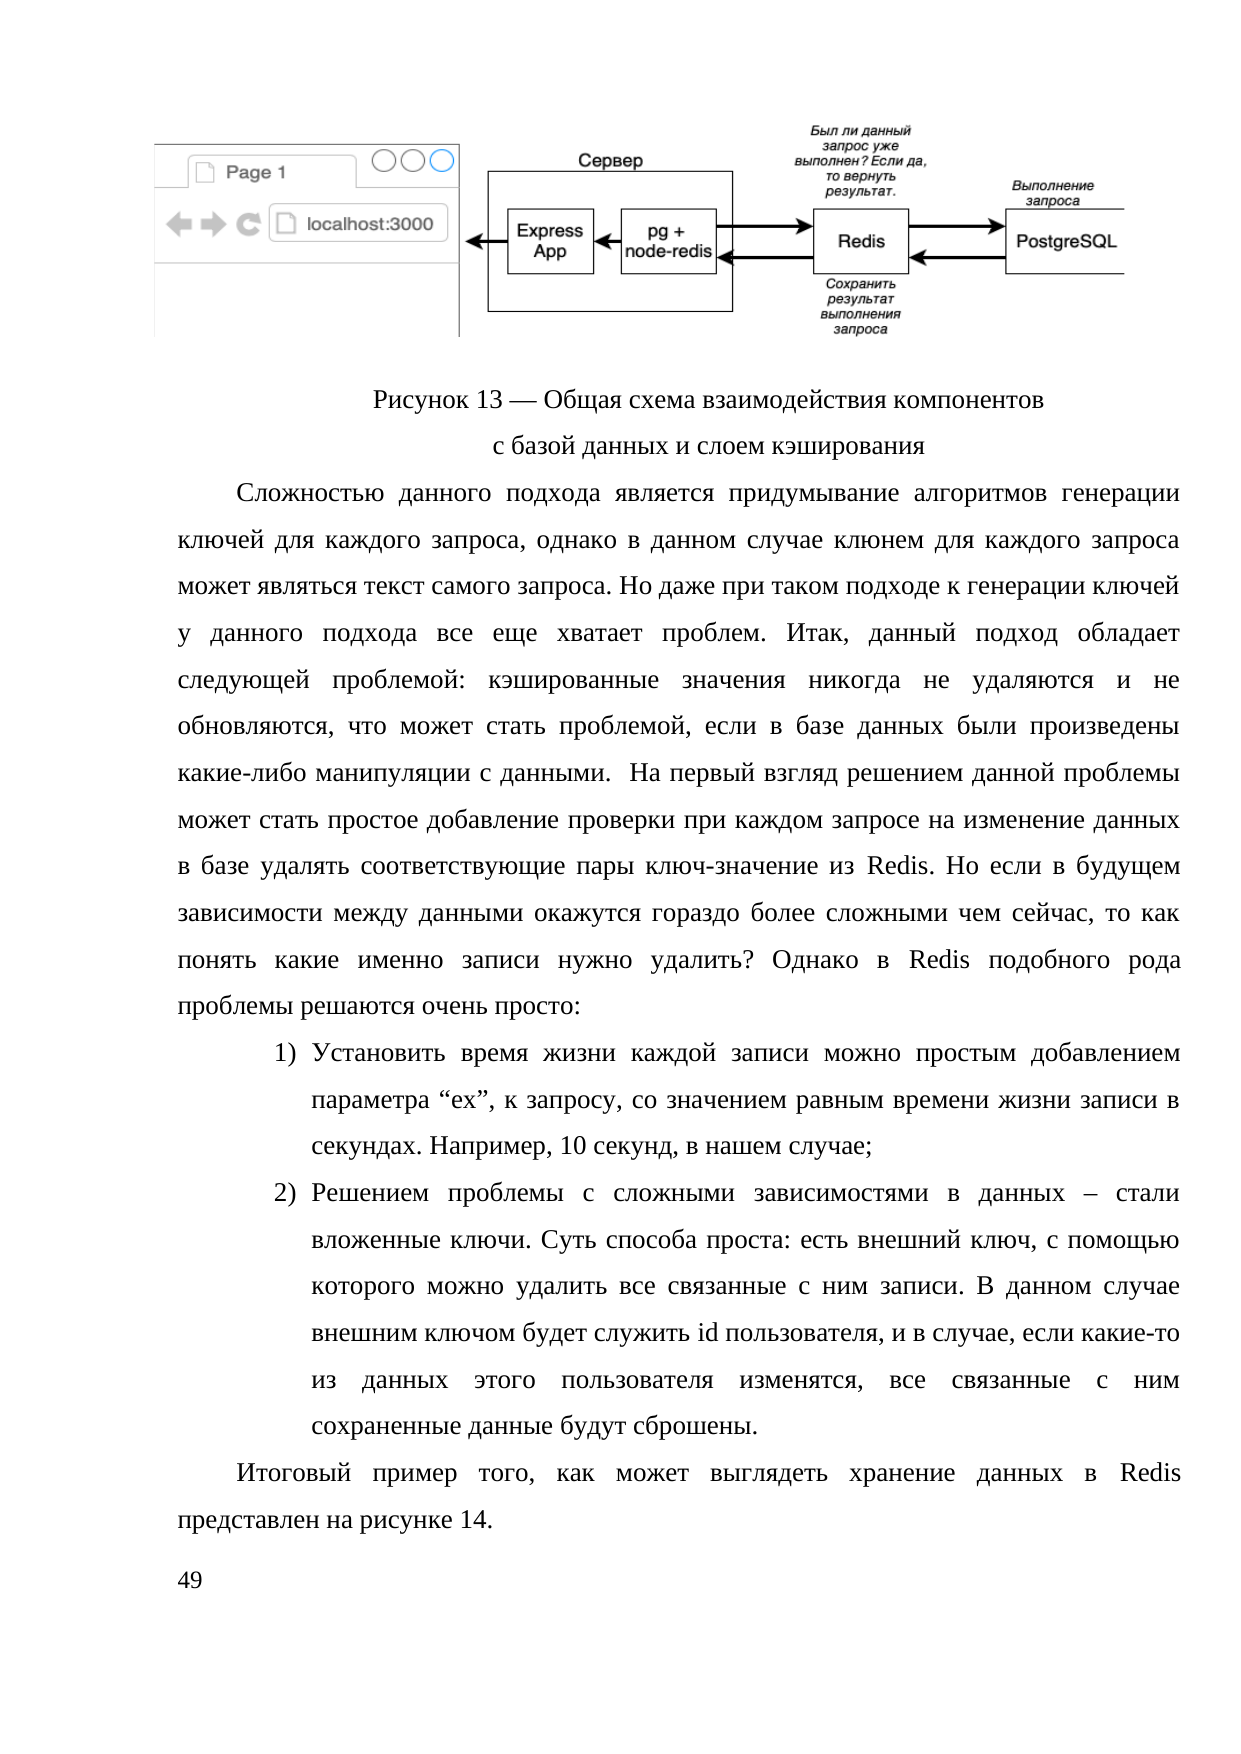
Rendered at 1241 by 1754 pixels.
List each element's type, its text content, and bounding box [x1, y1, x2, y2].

text с базой данных и слоем кэширования [177, 429, 1181, 461]
list Решением проблемы с сложными зависимостями в данных – стали вложенные ключи. Суть способа проста: есть внешний ключ, с помощью которого можно удалить все связанные с ним записи. В данном случае внешним ключом будет служить id пользователя, и в случае, если какие-то из данных этого пользователя изменятся, все связанные с ним сохраненные данные будут сброшены. [274, 1176, 1181, 1441]
picture [155, 119, 1123, 337]
text Итоговый пример того, как может выглядеть хранение данных в Redis представлен на рисунке 14. [177, 1456, 1181, 1534]
list Установить время жизни каждой записи можно простым добавлением параметра “ex”, к запросу, со значением равным времени жизни записи в секундах. Например, 10 секунд, в нашем случае; [274, 1036, 1181, 1161]
text Сложностью данного подхода является придумывание алгоритмов генерации ключей для каждого запроса, однако в данном случае клюнем для каждого запроса может являться текст самого запроса. Но даже при таком подходе к генерации ключей у данного подхода все еще хватает проблем. Итак, данный подход обладает следующей проблемой: кэшированные значения никогда не удаляются и не обновляются, что может стать проблемой, если в базе данных были произведены какие-либо манипуляции с данными. На первый взгляд решением данной проблемы может стать простое добавление проверки при каждом запросе на изменение данных в базе удалять соответствующие пары ключ-значение из Redis. Но если в будущем зависимости между данными окажутся гораздо более сложными чем сейчас, то как понять какие именно записи нужно удалить? Однако в Redis подобного рода проблемы решаются очень просто: [177, 476, 1181, 1021]
